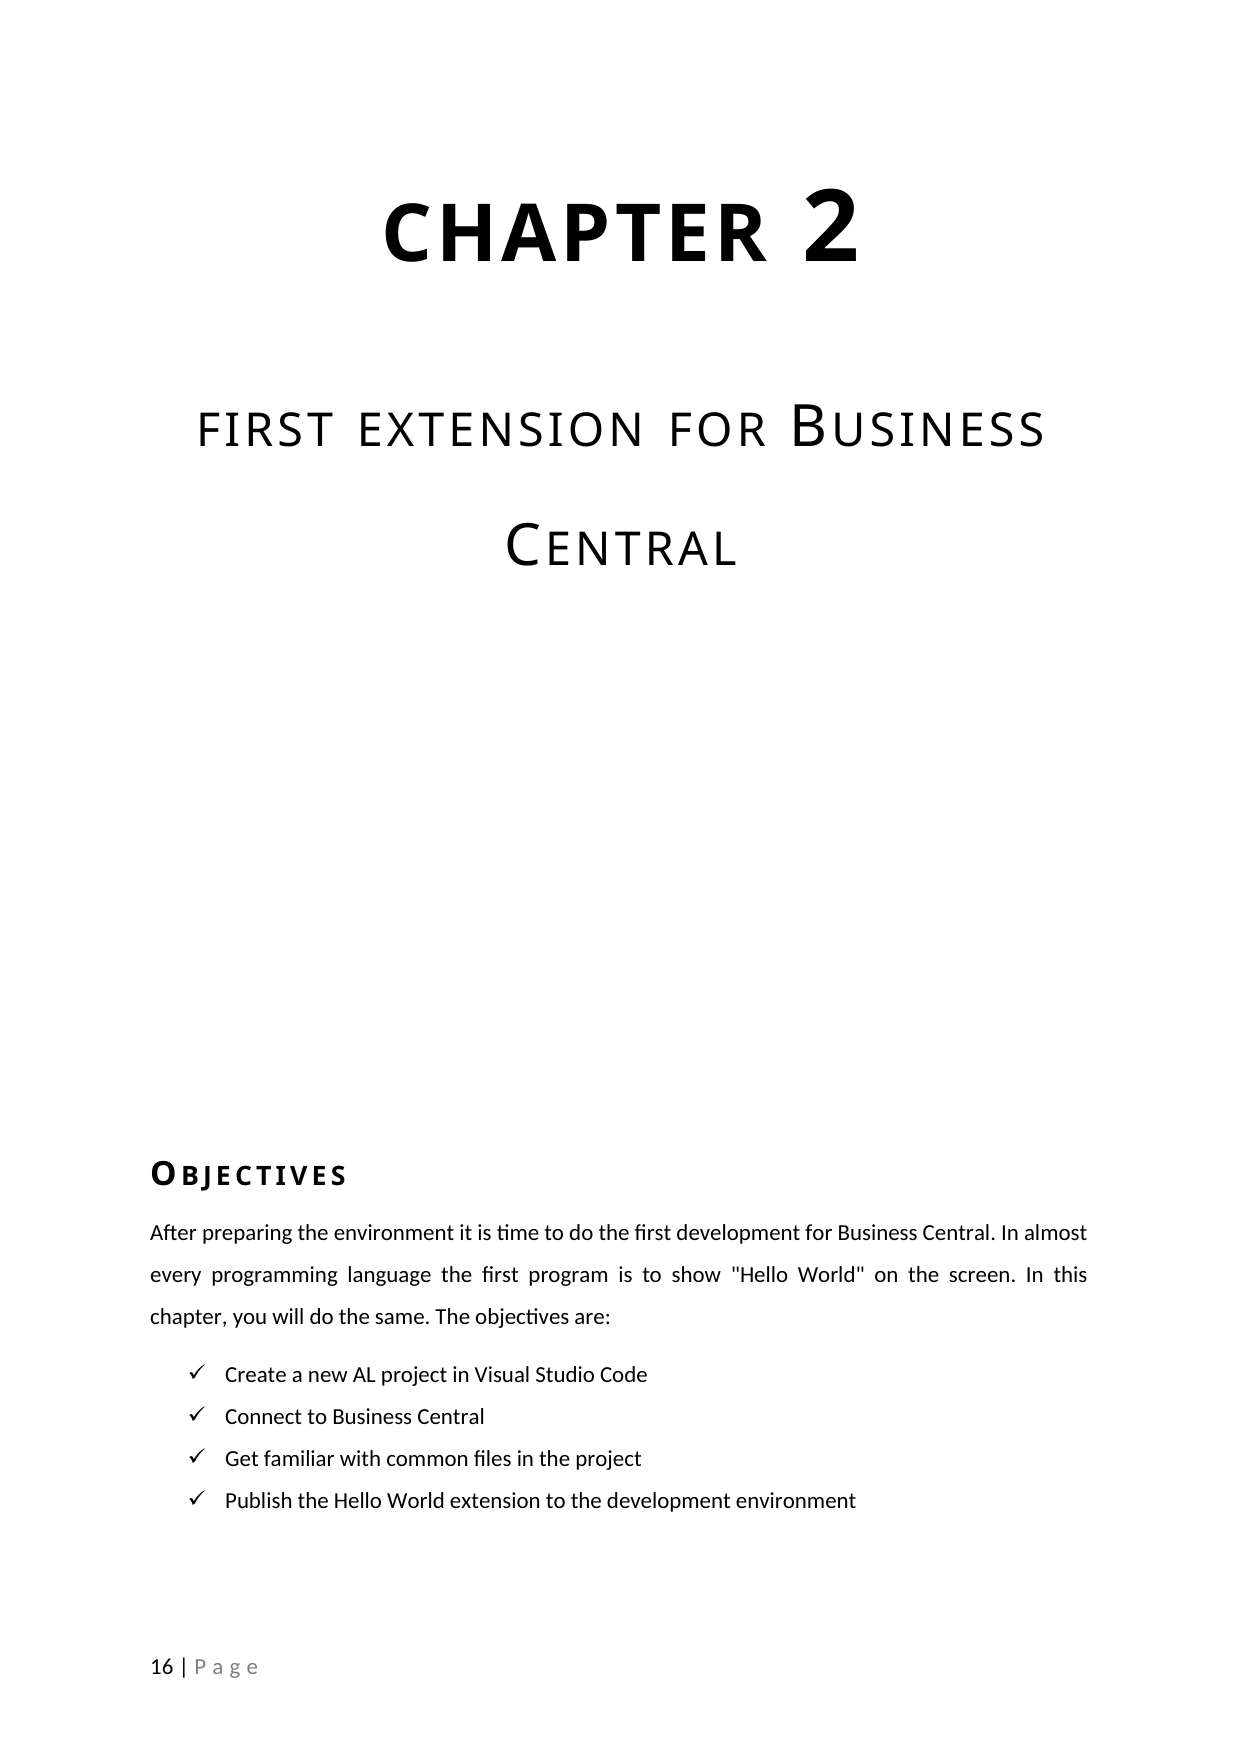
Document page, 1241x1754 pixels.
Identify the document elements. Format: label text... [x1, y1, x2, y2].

subtitle first extension for Business Central [150, 383, 1090, 582]
subtitle chapter 2 [150, 154, 1090, 290]
text After preparing the environment it is time to do the first development for Business Central. In almost every programming language the first program is to show "Hello World" on the screen. In this chapter, you will do the same. The objectives are: [150, 1218, 1090, 1330]
subtitle Objectives [150, 1150, 1090, 1195]
list Create a new AL project in Visual Studio Code [187, 1360, 1090, 1388]
list Publish the Hello World extension to the development environment [187, 1486, 1090, 1514]
list Get familiar with common files in the project [187, 1444, 1090, 1472]
list Connect to Business Central [187, 1402, 1090, 1430]
